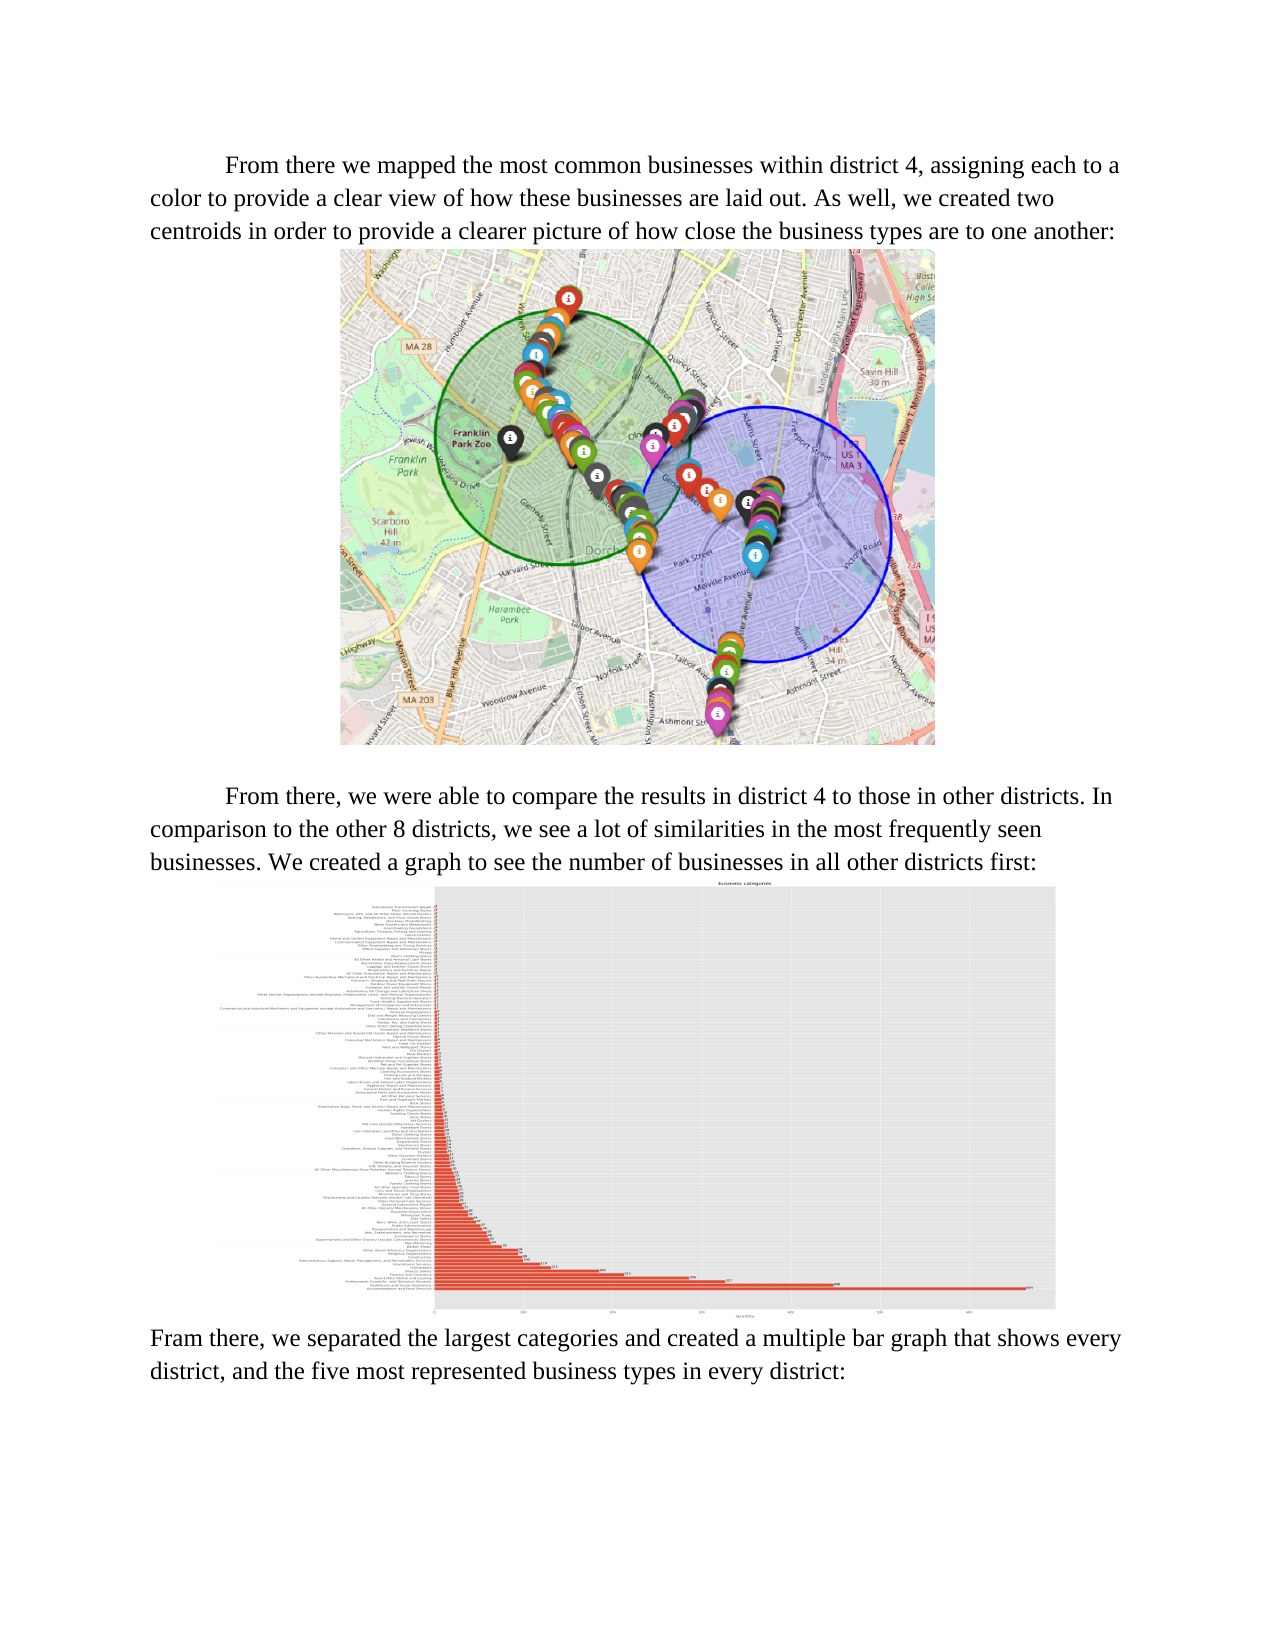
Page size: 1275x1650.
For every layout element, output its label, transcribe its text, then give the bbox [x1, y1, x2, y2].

text From there we mapped the most common businesses within district 4, assigning each to a color to provide a clear view of how these businesses are laid out. As well, we created two centroids in order to provide a clearer picture of how close the business types are to one another: [150, 150, 1125, 245]
picture [340, 249, 935, 745]
text Fram there, we separated the largest categories and created a multiple bar graph that shows every district, and the five most represented business types in every district: [150, 1323, 1125, 1385]
picture [217, 880, 1058, 1320]
text From there, we were able to compare the results in district 4 to those in other districts. In comparison to the other 8 districts, we see a lot of similarities in the most frequently seen businesses. We created a graph to see the number of businesses in all other districts first: [150, 781, 1125, 876]
